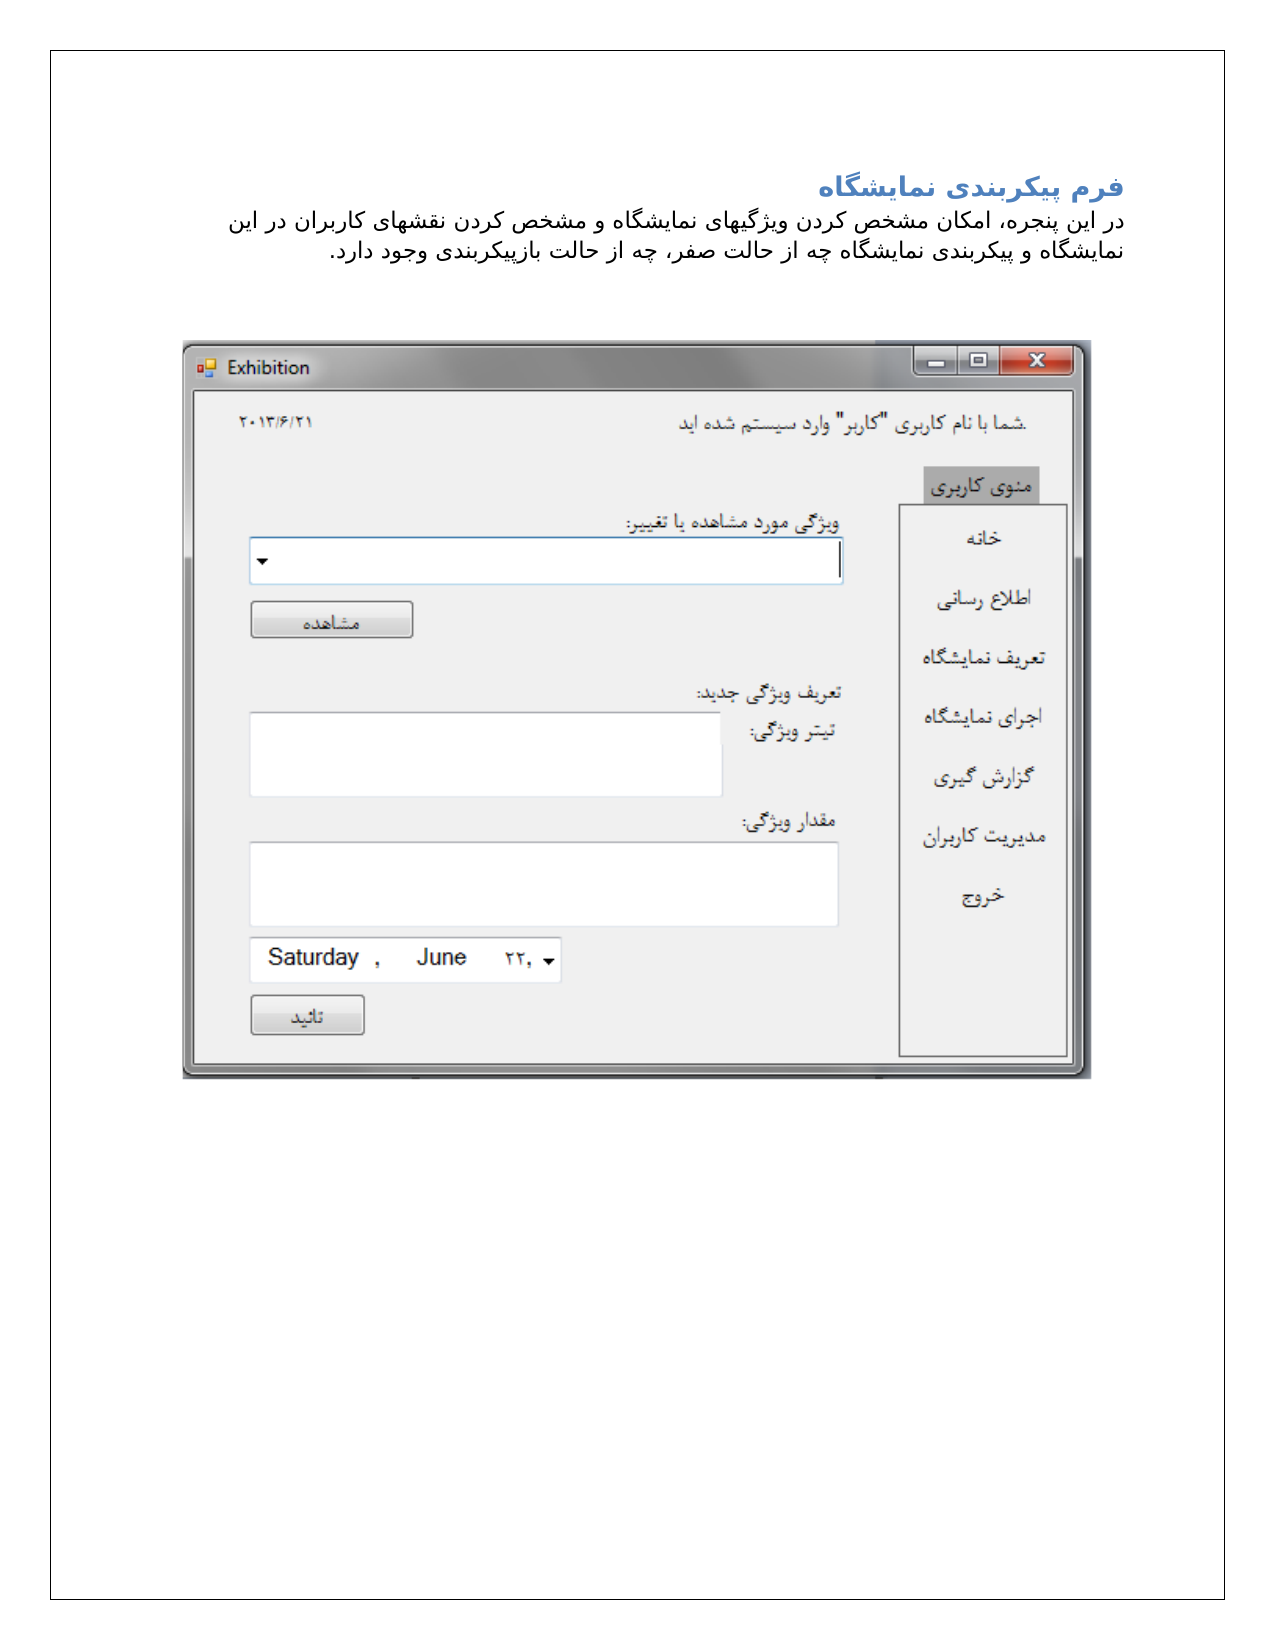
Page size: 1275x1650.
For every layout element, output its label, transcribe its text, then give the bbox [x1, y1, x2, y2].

picture [182, 340, 1093, 1084]
subtitle فرم پیکربندی نمایشگاه [150, 171, 1125, 202]
text در این پنجره، امکان مشخص کردن ویژگیهای نمایشگاه و مشخص کردن نقشهای کاربران در این نمایشگاه و پیکربندی نمایشگاه چه از حالت صفر، چه از حالت بازپیکربندی وجود دارد. [150, 207, 1125, 264]
